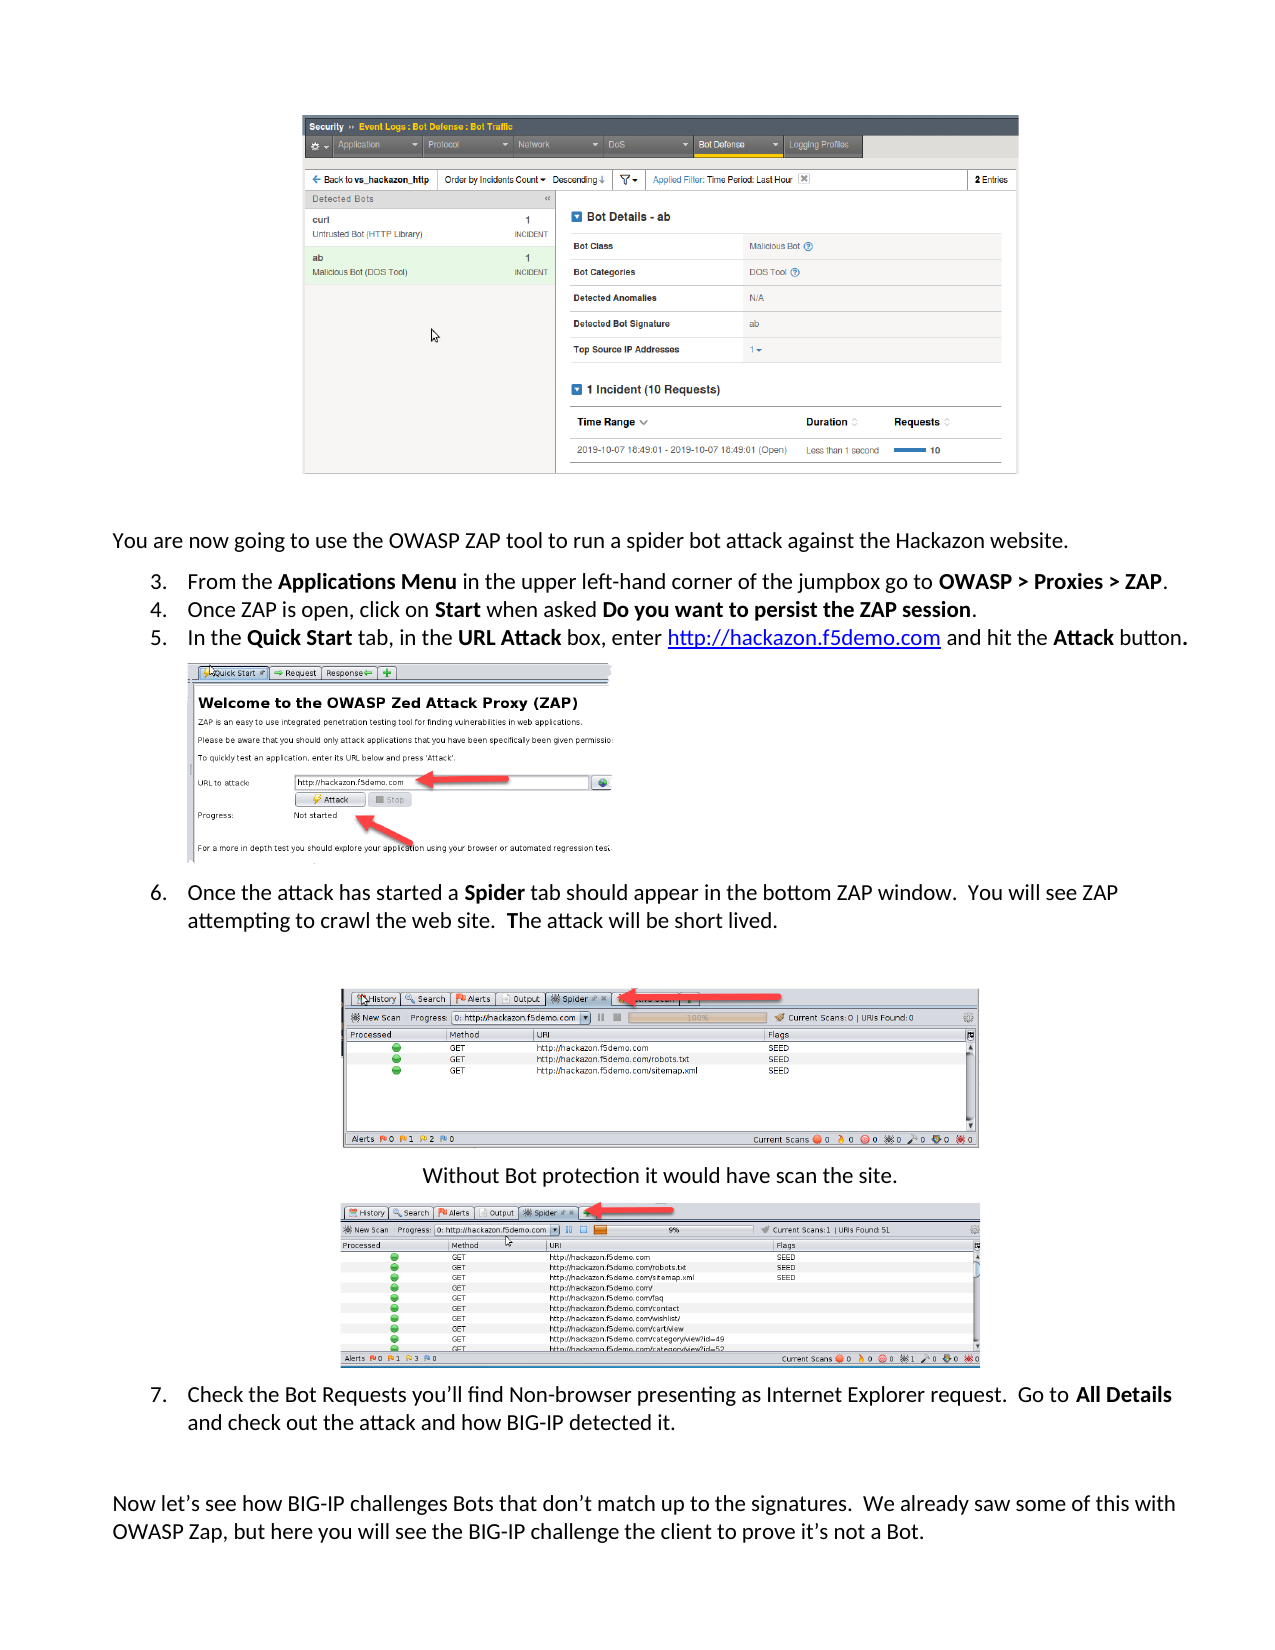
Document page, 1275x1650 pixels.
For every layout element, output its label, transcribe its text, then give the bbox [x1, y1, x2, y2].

list Once ZAP is open, click on Start when asked Do you want to persist the ZAP session. [150, 595, 1208, 623]
list In the Quick Start tab, in the URL Attack box, enter http://hackazon.f5demo.com and hit the Attack button. [150, 623, 1208, 651]
list Check the Bot Requests you’ll find Non-browser presenting as Internet Explorer request. Go to All Details and check out the attack and how BIG-IP detected it. [150, 1380, 1208, 1436]
text Now let’s see how BIG-IP challenges Bots that don’t match up to the signatures. We already saw some of this with OWASP Zap, but here you will see the BIG-IP challenge the client to prove it’s not a Bot. [112, 1489, 1208, 1545]
text Without Bot protection it would have scan the site. [112, 1162, 1208, 1189]
text You are now going to use the OWASP ZAP tool to run a spider bot attack against the Hackazon website. [112, 527, 1208, 555]
picture [187, 663, 614, 866]
list Once the attack has started a Spider tab should appear in the bottom ZAP window. You will see ZAP attempting to crawl the web site. The attack will be short lived. [150, 878, 1208, 934]
picture [340, 1202, 981, 1368]
picture [341, 987, 980, 1149]
list From the Applications Menu in the upper left-hand corner of the jumpbox go to OWASP > Proxies > ZAP. [150, 567, 1208, 595]
picture [302, 115, 1019, 474]
